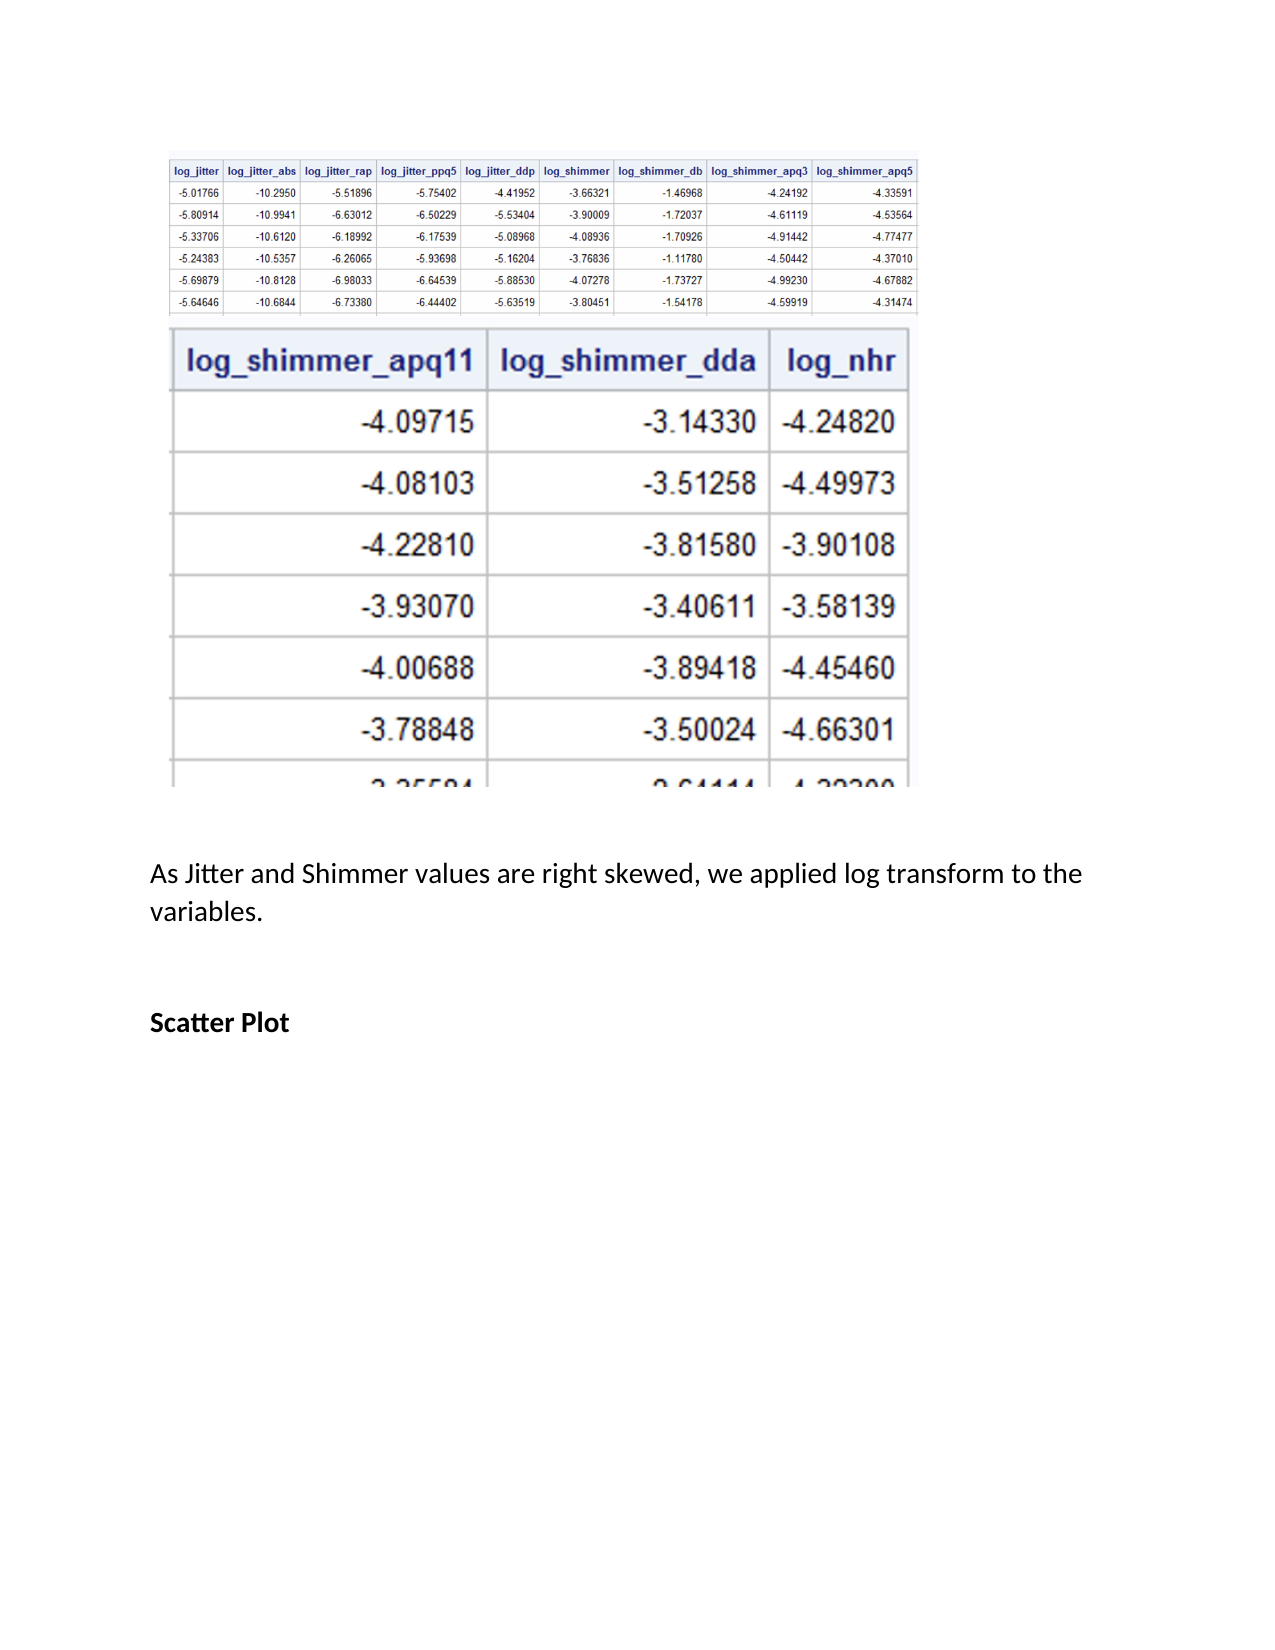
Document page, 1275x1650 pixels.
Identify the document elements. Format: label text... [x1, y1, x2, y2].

text As Jitter and Shimmer values are right skewed, we applied log transform to the variables. [150, 855, 1125, 929]
text Scatter Plot [150, 1004, 1125, 1039]
